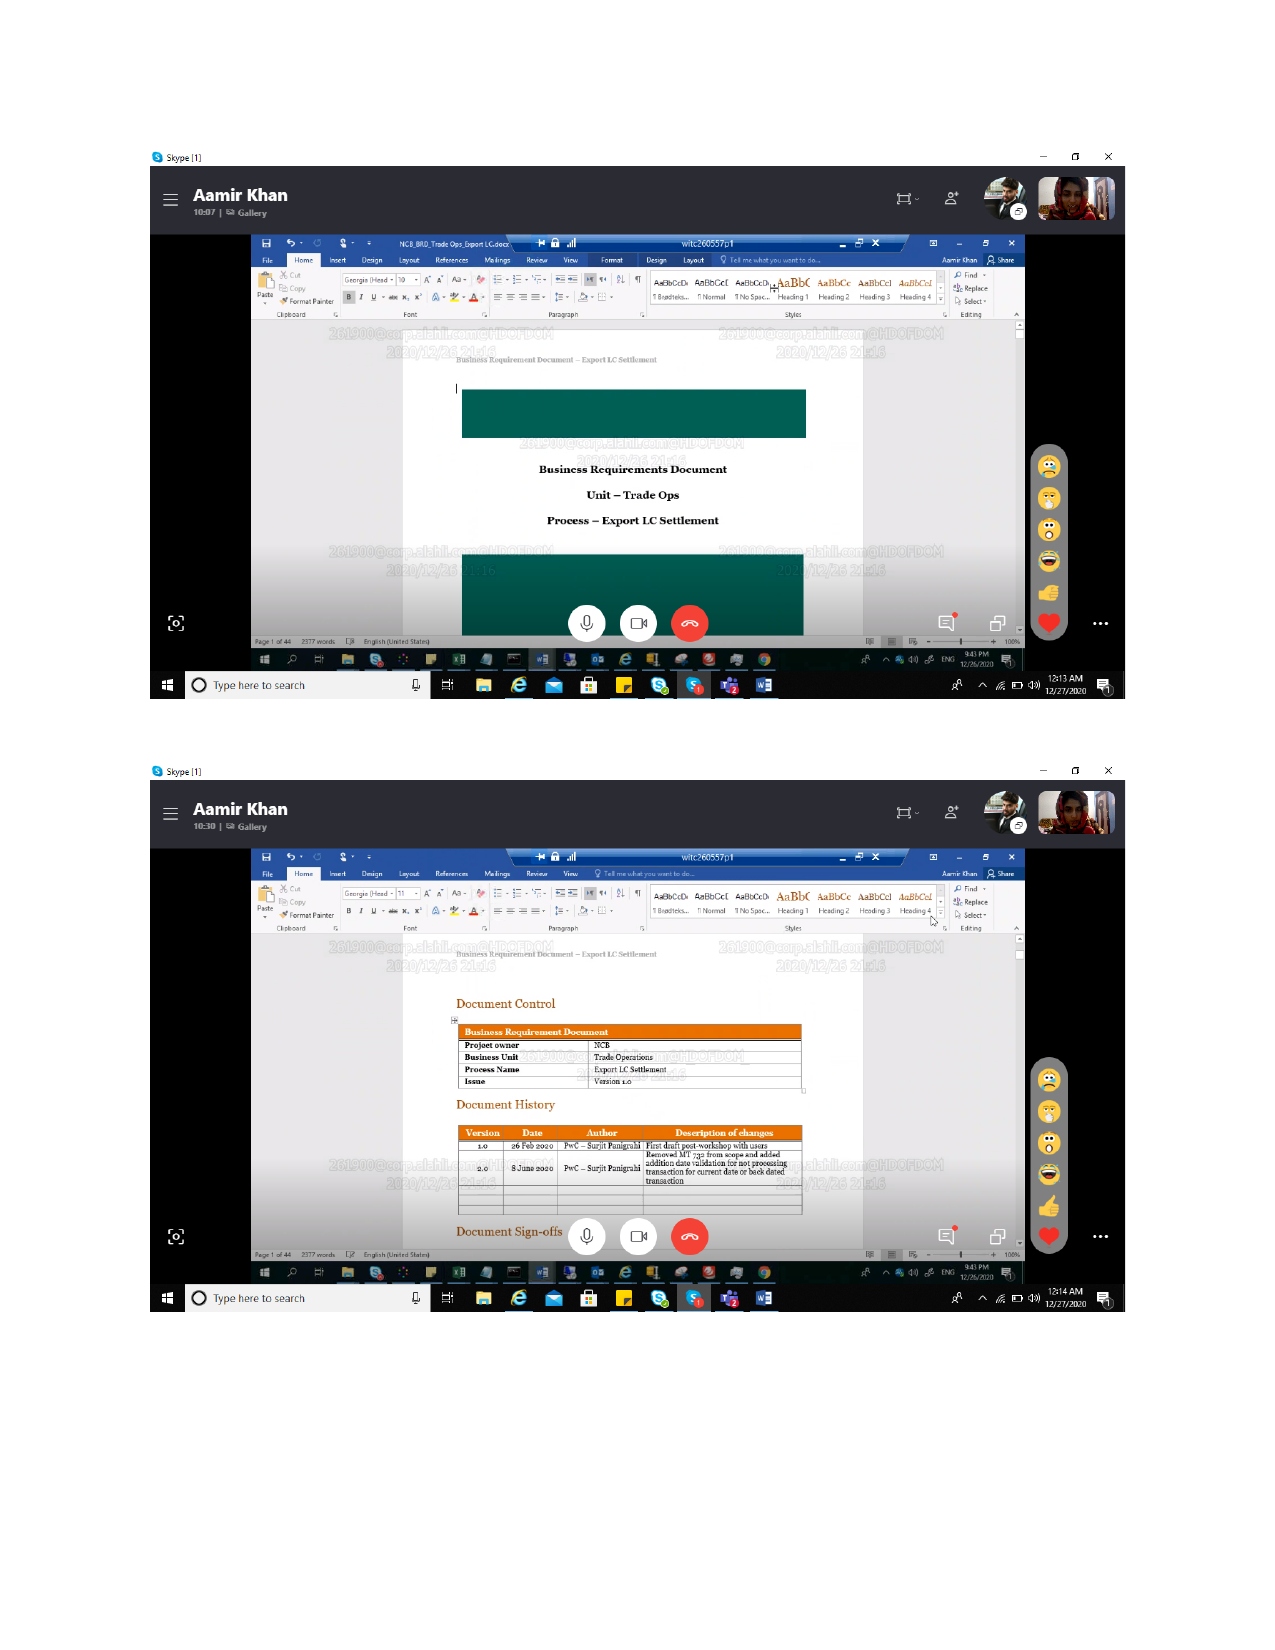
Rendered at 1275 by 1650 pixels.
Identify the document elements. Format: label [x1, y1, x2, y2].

picture [150, 763, 1125, 1312]
picture [150, 150, 1125, 699]
